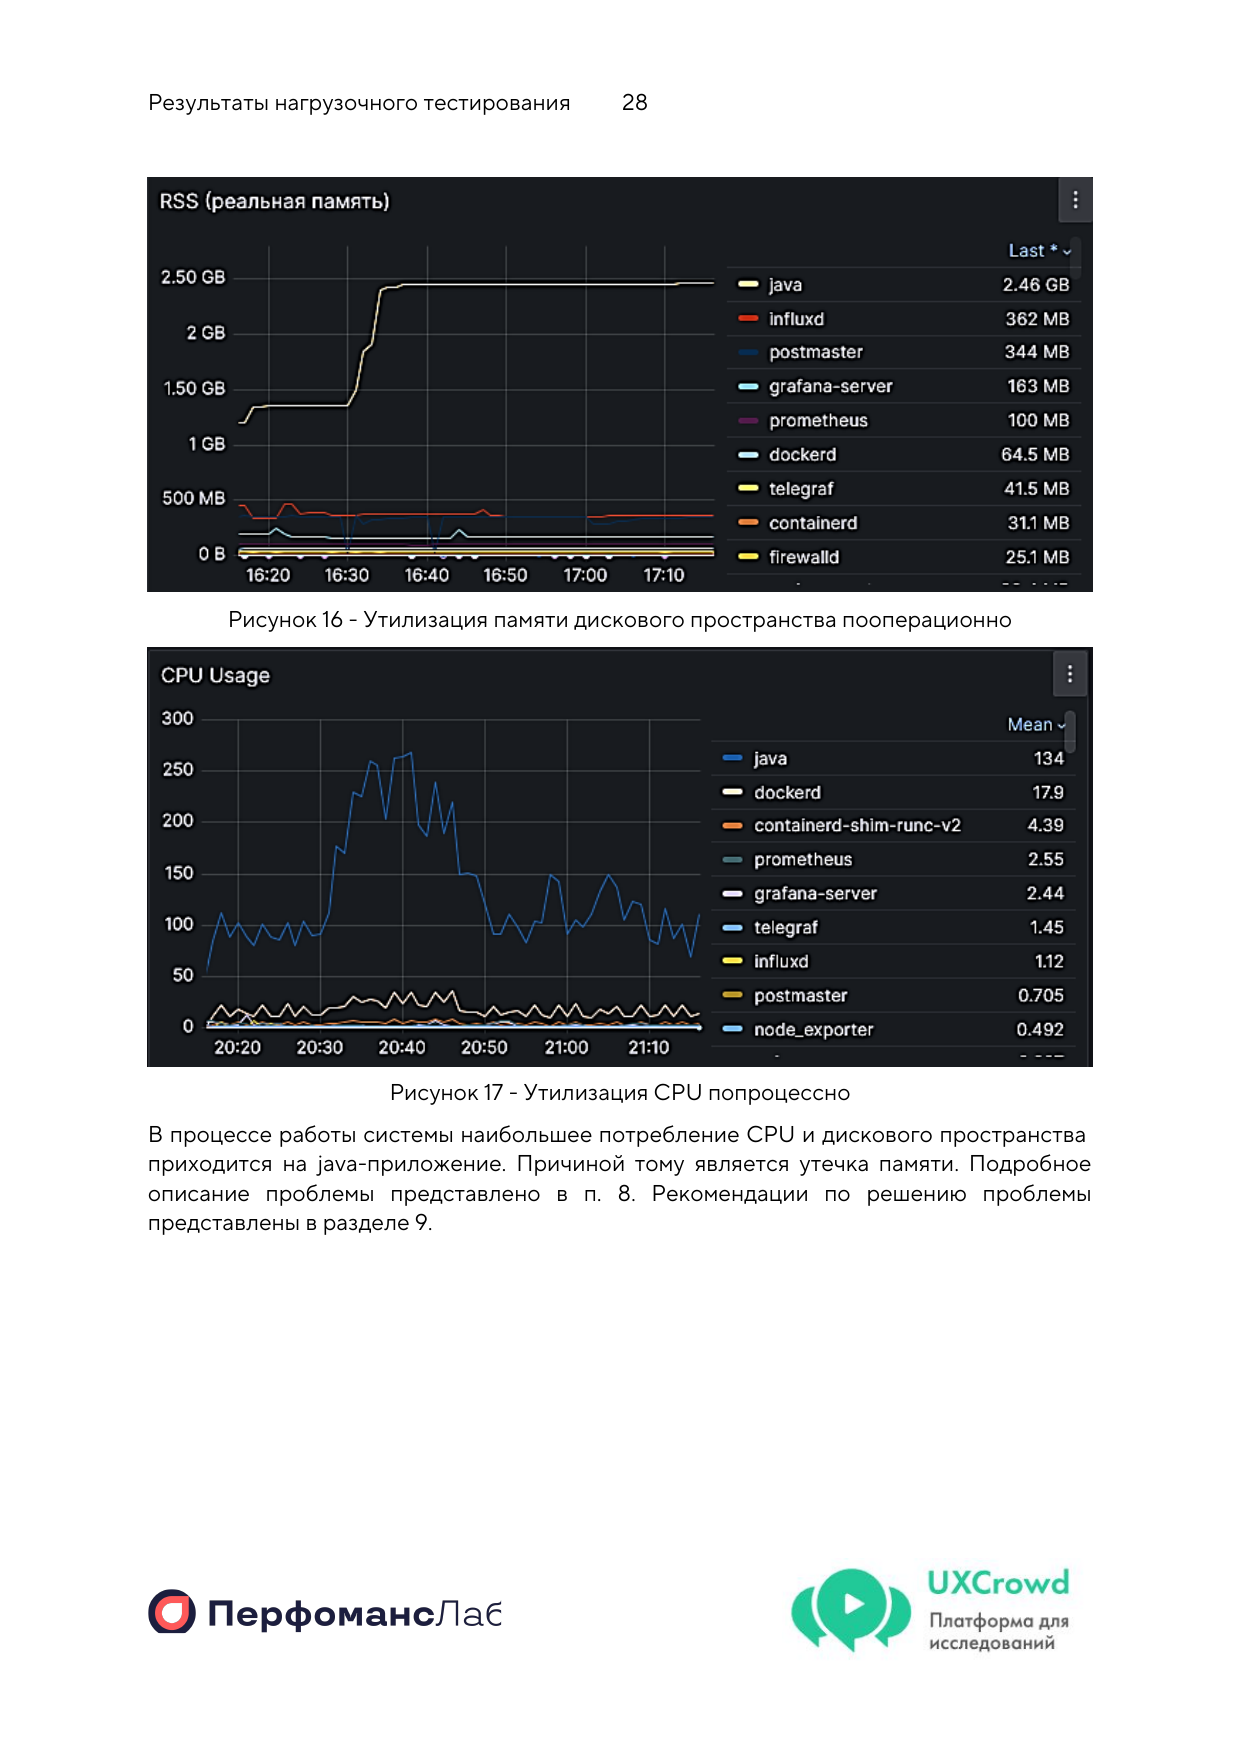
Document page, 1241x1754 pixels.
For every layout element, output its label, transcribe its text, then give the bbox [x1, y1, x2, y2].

picture [147, 177, 1093, 592]
picture [148, 1589, 502, 1634]
text Рисунок 17 - Утилизация CPU попроцессно [148, 1079, 1092, 1108]
text Рисунок 16 - Утилизация памяти дискового пространства пооперационно [148, 605, 1092, 635]
text В процессе работы системы наибольшее потребление CPU и дискового пространства приходится на java-приложение. Причиной тому является утечка памяти. Подробное описание проблемы представлено в п. 8. Рекомендации по решению проблемы представлены в разделе 9. [148, 1121, 1092, 1238]
picture [781, 1558, 1093, 1666]
picture [147, 647, 1093, 1067]
